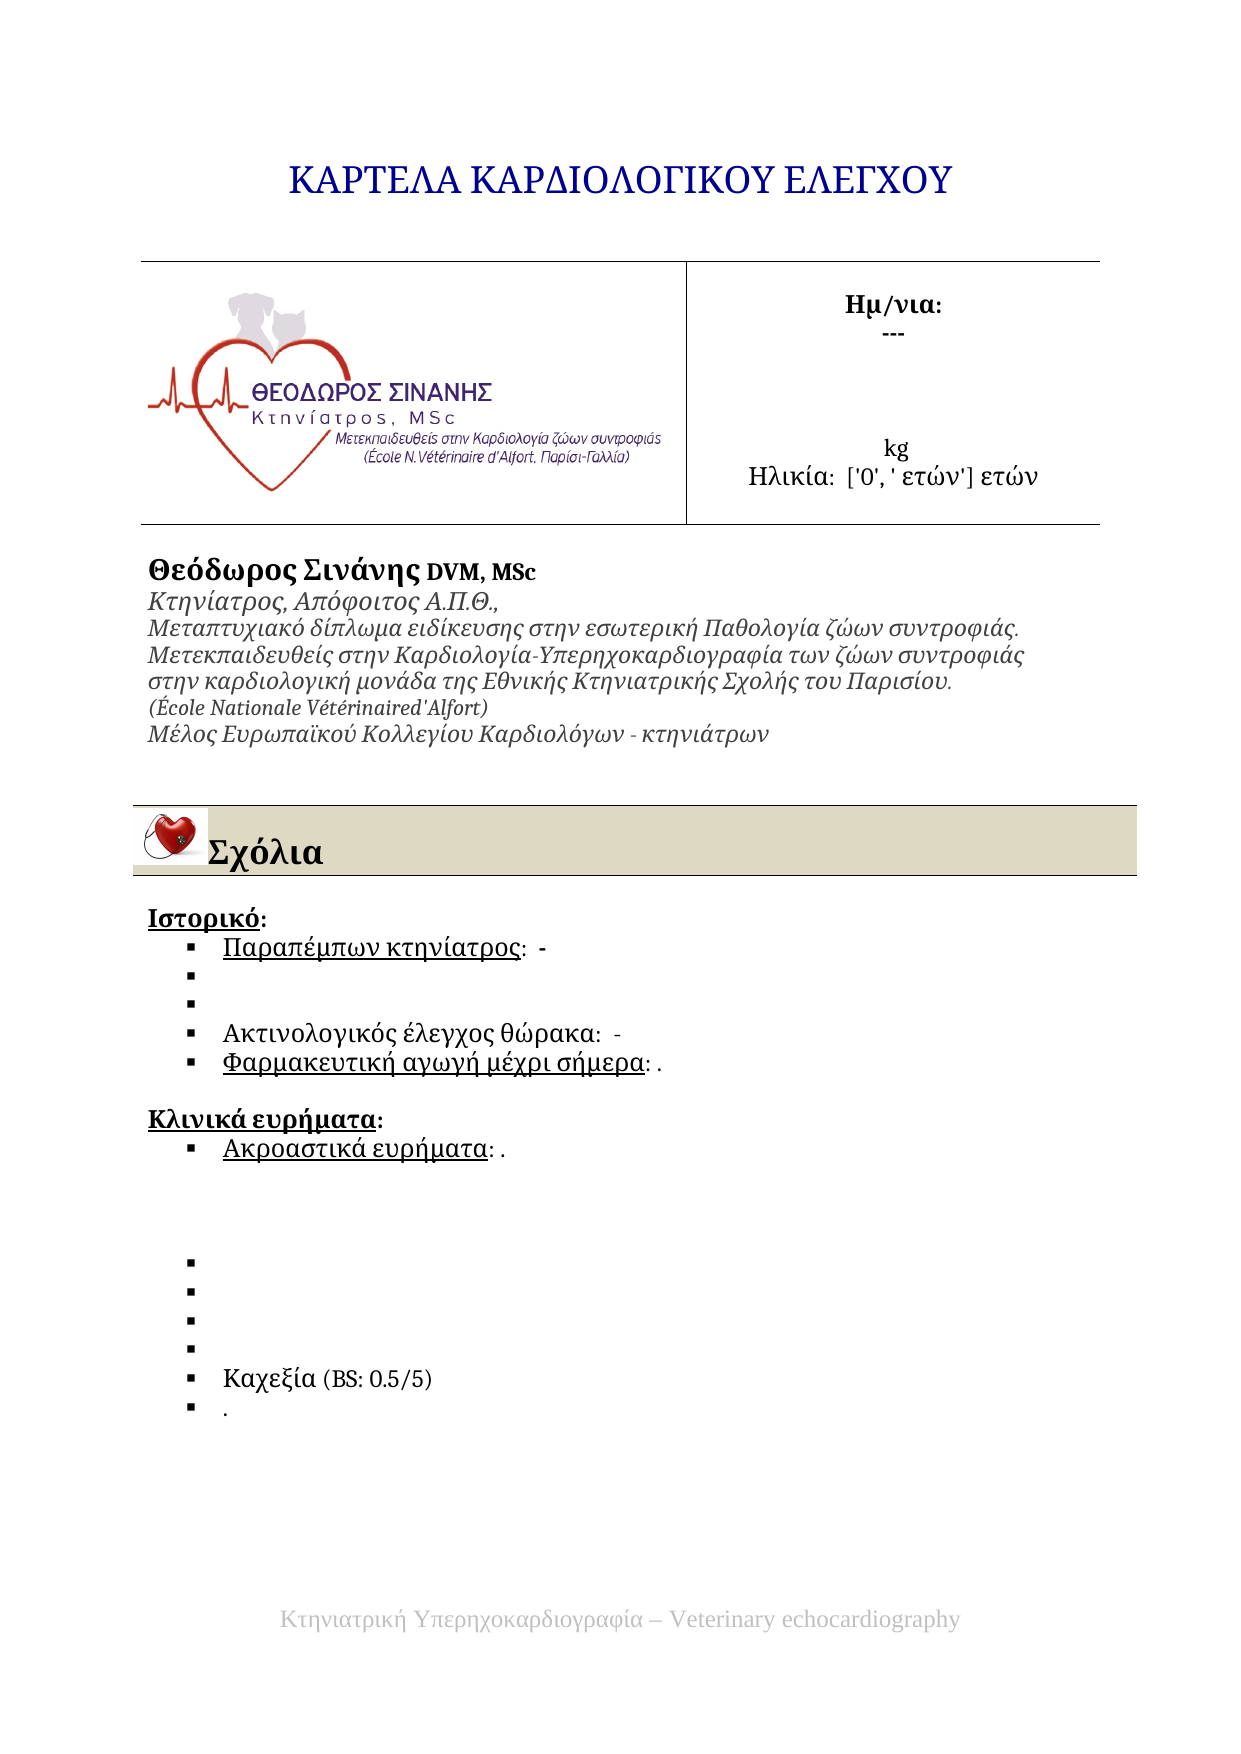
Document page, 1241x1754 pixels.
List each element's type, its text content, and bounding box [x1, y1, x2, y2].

list Καχεξία (BS: 0.5/5) [185, 1365, 1092, 1394]
text Κτηνίατρος, Απόφοιτος Α.Π.Θ., [148, 587, 1092, 616]
text στην καρδιολογική μονάδα της Εθνικής Κτηνιατρικής Σχολής του Παρισίου. [148, 669, 1092, 695]
text Ιστορικό: [148, 905, 1092, 934]
picture [132, 808, 208, 865]
text Μέλος Ευρωπαϊκού Κολλεγίου Καρδιολόγων - κτηνιάτρων [148, 722, 1092, 748]
list . [185, 1394, 1092, 1422]
picture [147, 290, 662, 497]
list Ακτινολογικός έλεγχος θώρακα: - [185, 1020, 1092, 1049]
text Μετεκπαιδευθείς στην Καρδιολογία-Υπερηχοκαρδιογραφία των ζώων συντροφιάς [148, 642, 1092, 669]
text Κλινικά ευρήματα: [148, 1106, 1092, 1135]
subtitle ΚΑΡΤΕΛΑ καρδιολογικου ελεγχου [148, 160, 1092, 203]
table_header Ημ/νια: --- kg Ηλικία: ['0', ' ετών'] ετών [687, 262, 1100, 524]
text Σχόλια [133, 806, 1137, 875]
list Παραπέμπων κτηνίατρος: - [185, 934, 1092, 962]
text Μεταπτυχιακό δίπλωμα ειδίκευσης στην εσωτερική Παθολογία ζώων συντροφιάς. [148, 616, 1092, 642]
table_header [141, 262, 686, 524]
list Φαρμακευτική αγωγή μέχρι σήμερα: . [185, 1049, 1092, 1077]
list Ακροαστικά ευρήματα: . [185, 1135, 1092, 1164]
text Θεόδωρος Σινάνης DVM, MSc [148, 554, 1092, 587]
text (École Nationale Vétérinaired'Alfort) [148, 695, 1092, 722]
